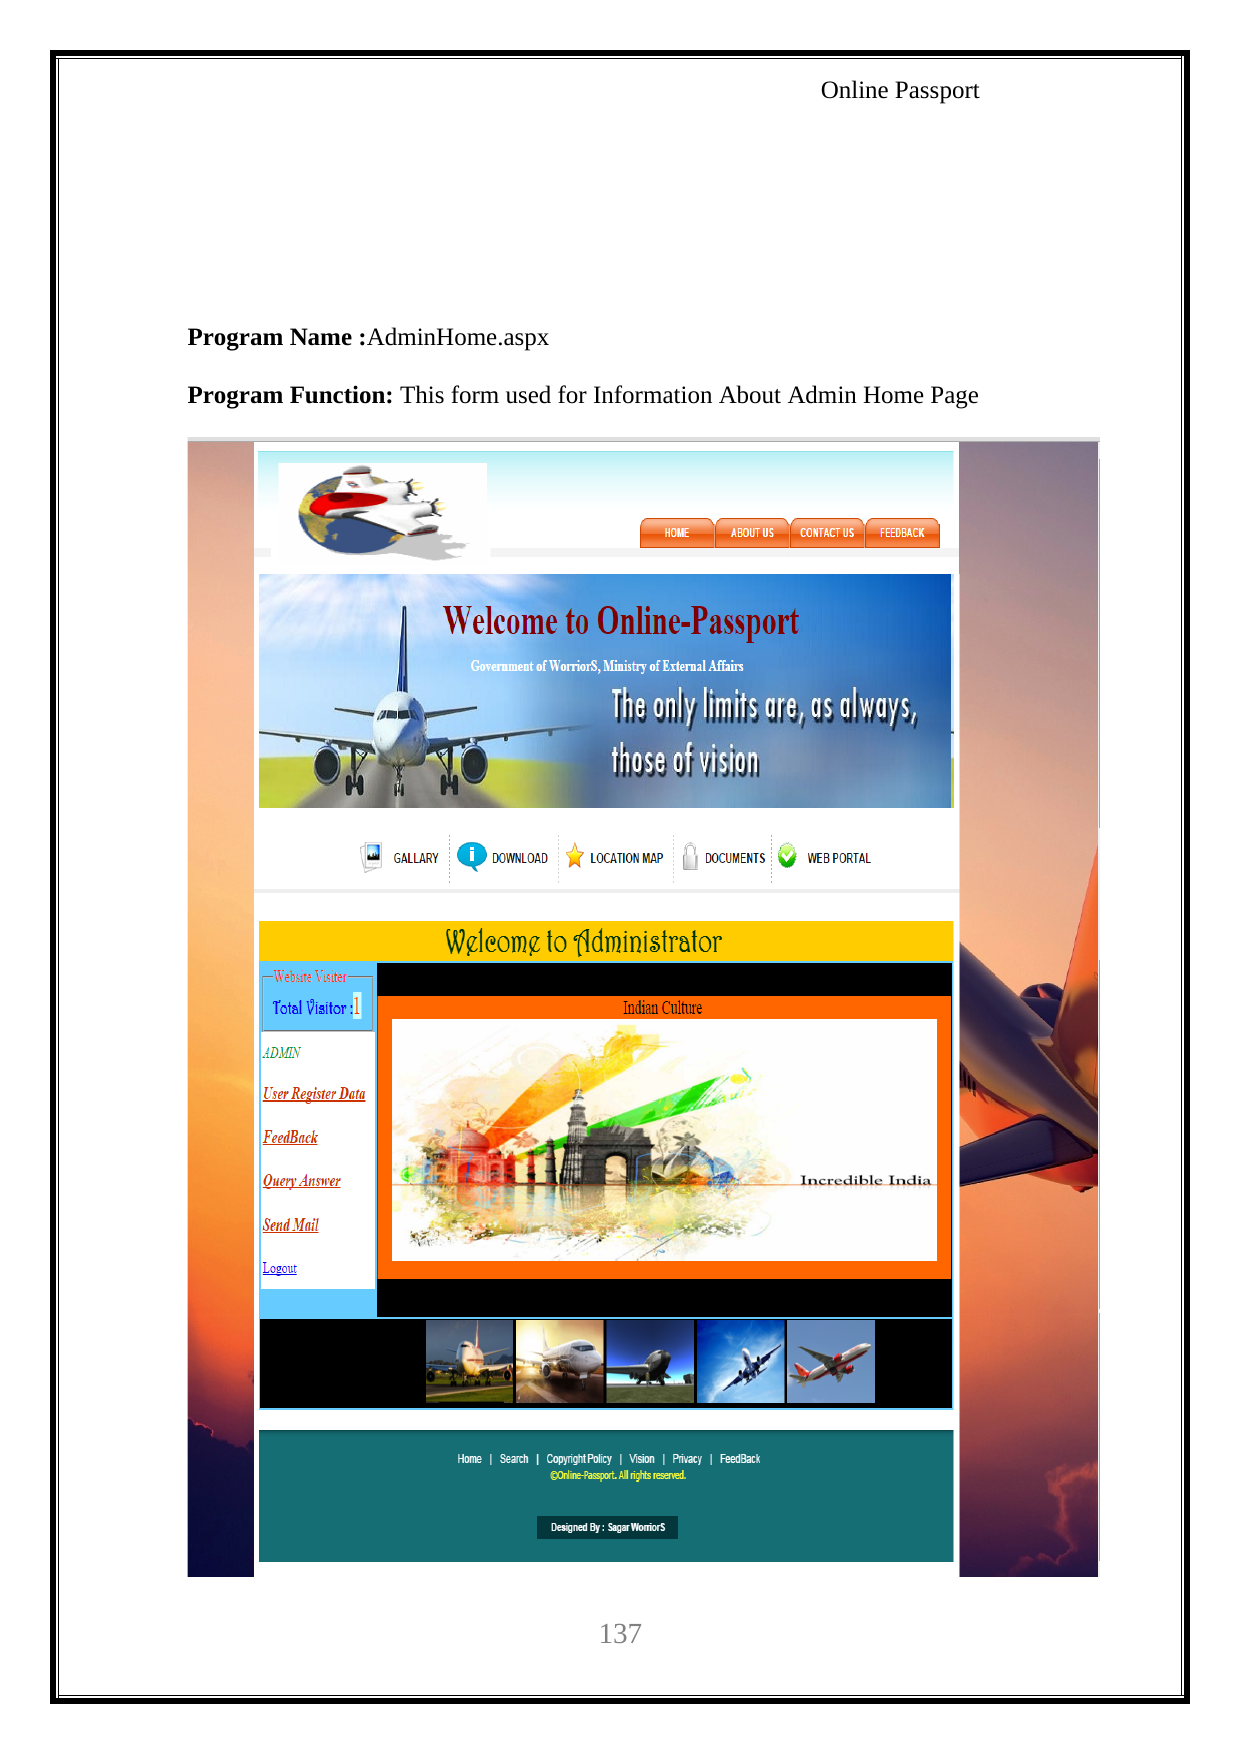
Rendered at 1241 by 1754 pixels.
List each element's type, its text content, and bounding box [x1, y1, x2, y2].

text Program Function: This form used for Information About Admin Home Page [187, 380, 1053, 409]
text Program Name :AdminHome.aspx [187, 322, 1053, 351]
picture [187, 437, 1107, 1577]
